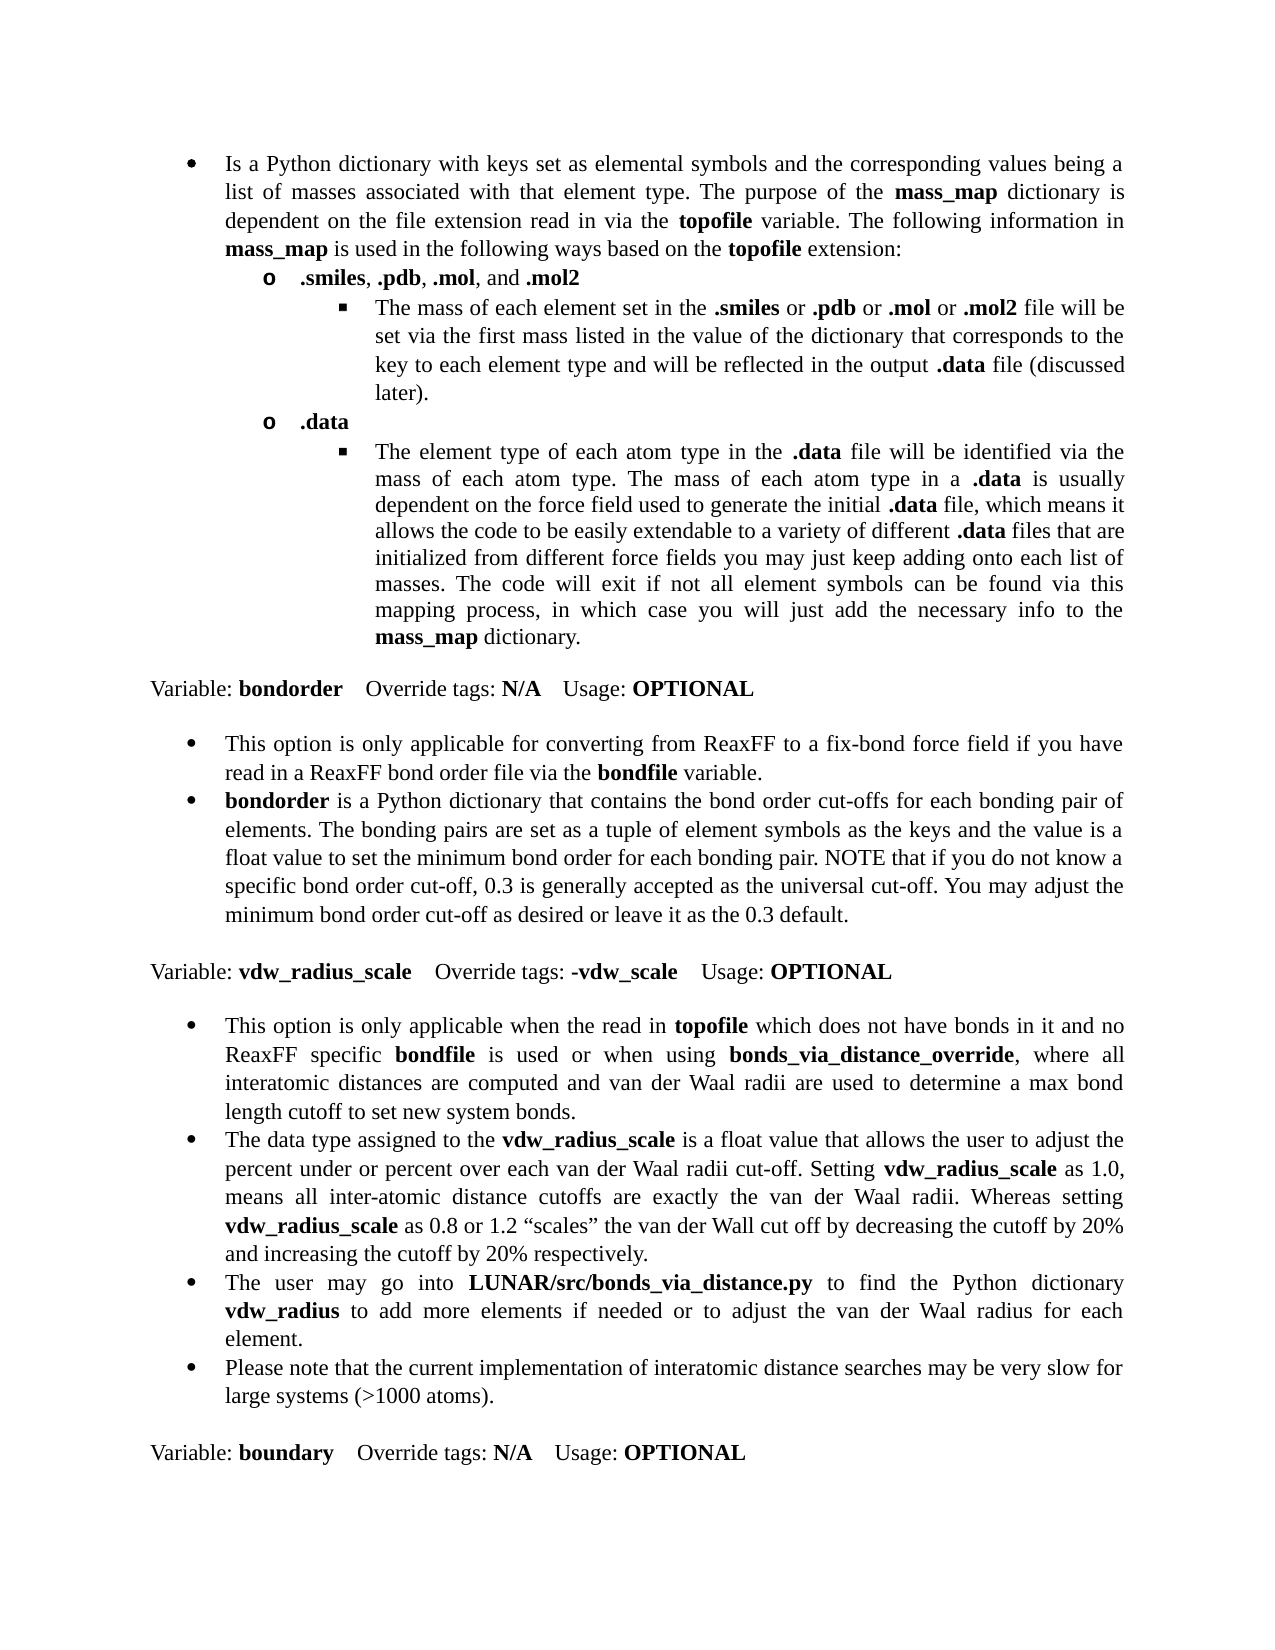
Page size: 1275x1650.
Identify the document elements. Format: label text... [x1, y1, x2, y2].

list This option is only applicable for converting from ReaxFF to a fix-bond force field if you have read in a ReaxFF bond order file via the bondfile variable. [187, 730, 1125, 785]
list Is a Python dictionary with keys set as elemental symbols and the corresponding values being a list of masses associated with that element type. The purpose of the mass_map dictionary is dependent on the file extension read in via the topofile variable. The following information in mass_map is used in the following ways based on the topofile extension: [187, 150, 1125, 262]
list Please note that the current implementation of interatomic distance searches may be very slow for large systems (>1000 atoms). [187, 1354, 1125, 1409]
list .smiles, .pdb, .mol, and .mol2 [262, 264, 1125, 292]
list This option is only applicable when the read in topofile which does not have bonds in it and no ReaxFF specific bondfile is used or when using bonds_via_distance_override, where all interatomic distances are computed and van der Waal radii are used to determine a max bond length cutoff to set new system bonds. [187, 1013, 1125, 1124]
list .data [262, 408, 1125, 436]
list The element type of each atom type in the .data file will be identified via the mass of each atom type. The mass of each atom type in a .data is usually dependent on the force field used to generate the initial .data file, which means it allows the code to be easily extendable to a variety of different .data files that are initialized from different force fields you may just keep adding onto each list of masses. The code will exit if not all element symbols can be found via this mapping process, in which case you will just add the necessary info to the mass_map dictionary. [337, 438, 1125, 649]
list Variable: bondorder Override tags: N/A Usage: OPTIONAL [150, 676, 1125, 702]
list The data type assigned to the vdw_radius_scale is a float value that allows the user to adjust the percent under or percent over each van der Waal radii cut-off. Setting vdw_radius_scale as 1.0, means all inter-atomic distance cutoffs are exactly the van der Waal radii. Whereas setting vdw_radius_scale as 0.8 or 1.2 “scales” the van der Wall cut off by decreasing the cutoff by 20% and increasing the cutoff by 20% respectively. [187, 1126, 1125, 1266]
list Variable: vdw_radius_scale Override tags: -vdw_scale Usage: OPTIONAL [150, 958, 1125, 984]
list The user may go into LUNAR/src/bonds_via_distance.py to find the Python dictionary vdw_radius to add more elements if needed or to adjust the van der Waal radius for each element. [187, 1268, 1125, 1352]
list Variable: boundary Override tags: N/A Usage: OPTIONAL [150, 1439, 1125, 1466]
list bondorder is a Python dictionary that contains the bond order cut-offs for each bonding pair of elements. The bonding pairs are set as a tuple of element symbols as the keys and the value is a float value to set the minimum bond order for each bonding pair. NOTE that if you do not know a specific bond order cut-off, 0.3 is generally accepted as the universal cut-off. You may adjust the minimum bond order cut-off as desired or leave it as the 0.3 default. [187, 787, 1125, 927]
list The mass of each element set in the .smiles or .pdb or .mol or .mol2 file will be set via the first mass listed in the value of the dictionary that corresponds to the key to each element type and will be reflected in the output .data file (discussed later). [337, 294, 1125, 406]
